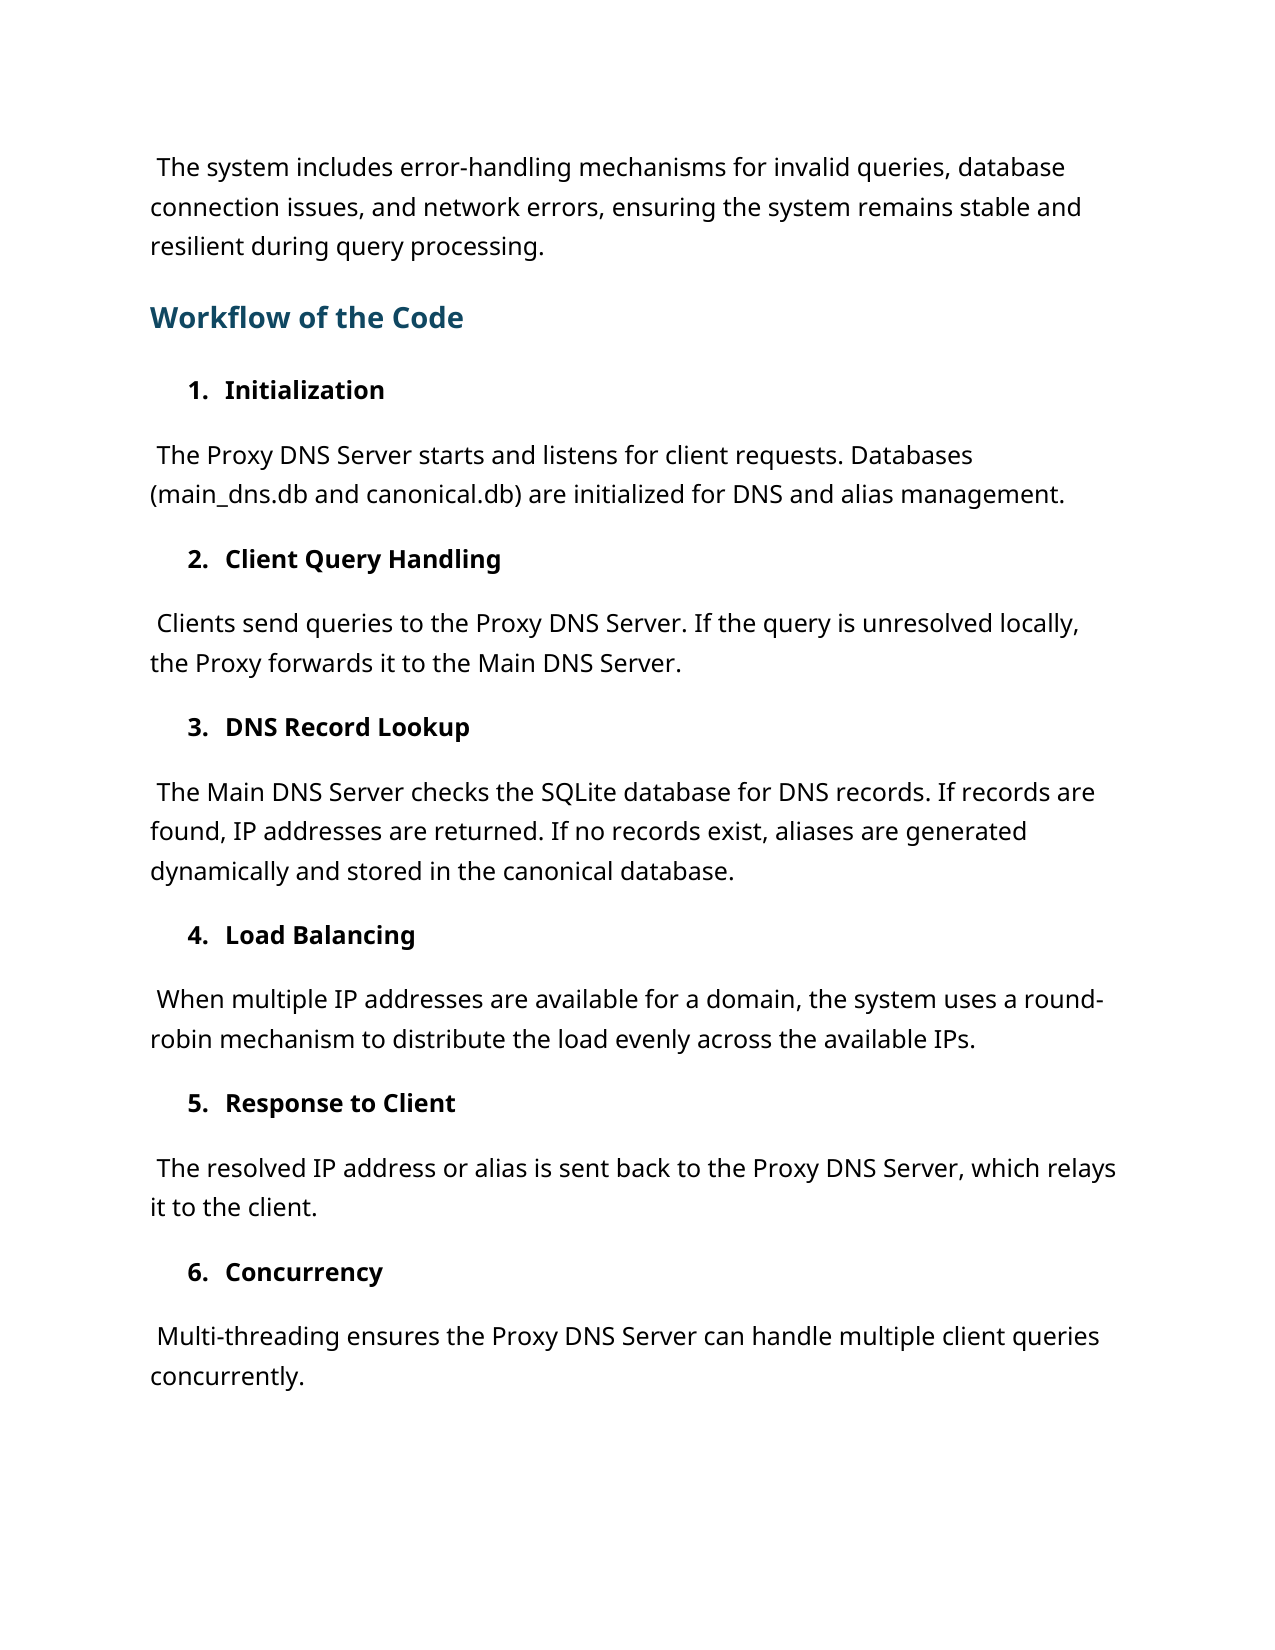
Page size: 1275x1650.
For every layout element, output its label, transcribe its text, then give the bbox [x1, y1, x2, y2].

text When multiple IP addresses are available for a domain, the system uses a round-robin mechanism to distribute the load evenly across the available IPs. [150, 982, 1125, 1056]
text The Proxy DNS Server starts and listens for client requests. Databases (main_dns.db and canonical.db) are initialized for DNS and alias management. [150, 437, 1125, 511]
subtitle Workflow of the Code [150, 298, 1125, 337]
list Concurrency [187, 1254, 1125, 1289]
list Response to Client [187, 1086, 1125, 1120]
text Clients send queries to the Proxy DNS Server. If the query is unresolved locally, the Proxy forwards it to the Main DNS Server. [150, 606, 1125, 679]
text The system includes error-handling mechanisms for invalid queries, database connection issues, and network errors, ensuring the system remains stable and resilient during query processing. [150, 150, 1125, 263]
text The Main DNS Server checks the SQLite database for DNS records. If records are found, IP addresses are returned. If no records exist, aliases are generated dynamically and stored in the canonical database. [150, 774, 1125, 887]
text Multi-threading ensures the Proxy DNS Server can handle multiple client queries concurrently. [150, 1319, 1125, 1393]
list Load Balancing [187, 918, 1125, 952]
text The resolved IP address or alias is sent back to the Proxy DNS Server, which relays it to the client. [150, 1151, 1125, 1224]
list DNS Record Lookup [187, 710, 1125, 744]
list Initialization [187, 373, 1125, 407]
list Client Query Handling [187, 541, 1125, 575]
